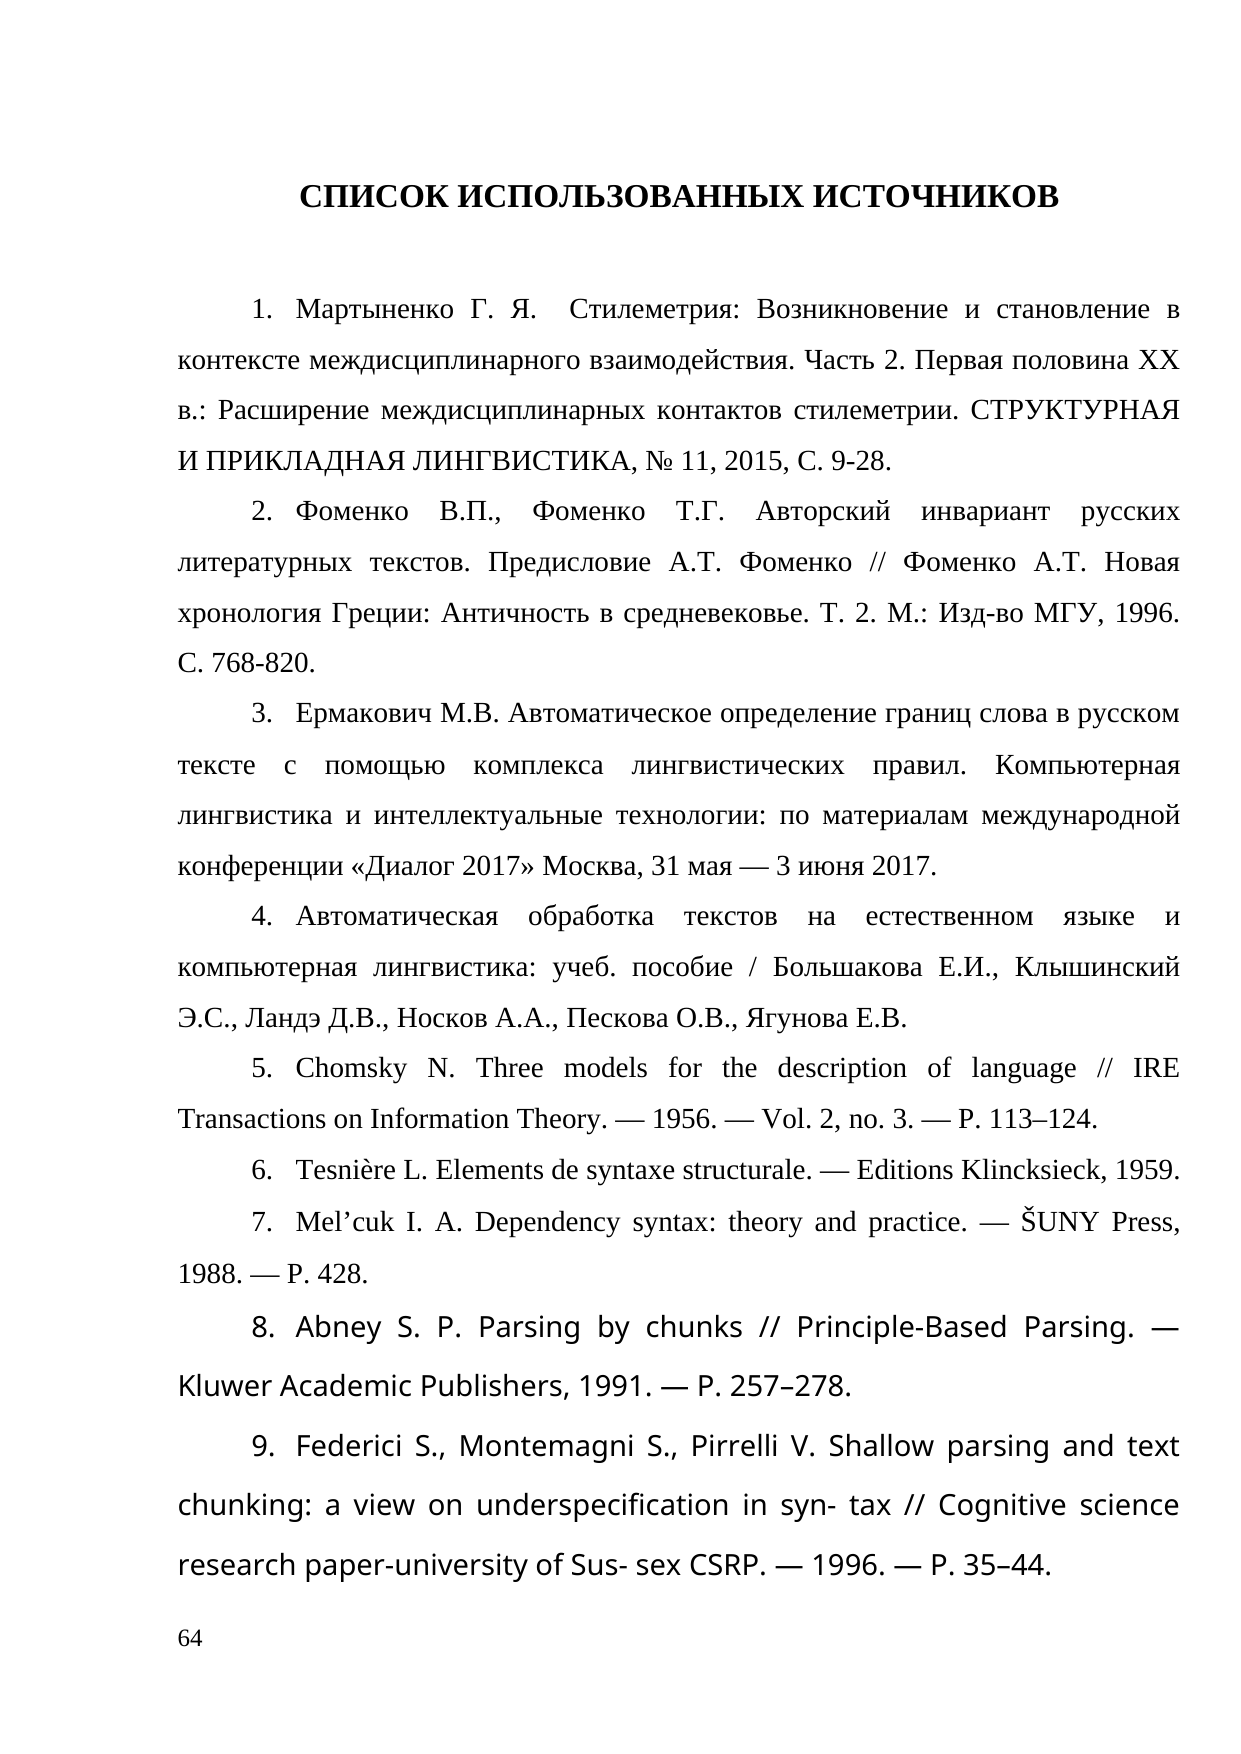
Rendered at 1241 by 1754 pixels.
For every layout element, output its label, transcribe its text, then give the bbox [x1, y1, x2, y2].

list Federici S., Montemagni S., Pirrelli V. Shallow parsing and text chunking: a view on underspecification in syn- tax // Cognitive science research paper-university of Sus- sex CSRP. — 1996. — P. 35–44. [177, 1425, 1181, 1584]
list ﻿Chomsky N. Three models for the description of language // IRE Transactions on Information Theory. — 1956. — Vol. 2, no. 3. — P. 113–124. [177, 1050, 1181, 1135]
list ﻿Mel’cuk I. A. Dependency syntax: theory and practice. — ŠUNY Press, 1988. — P. 428. [177, 1204, 1181, 1289]
subtitle СПИСОК ИСПОЛЬЗОВАННЫХ ИСТОЧНИКОВ [177, 177, 1181, 215]
list ﻿Фоменко В.П., Фоменко Т.Г. Авторский инвариант русских литературных текстов. Предисловие А.Т. Фоменко // Фоменко А.Т. Новая хронология Греции: Античность в средневековье. Т. 2. М.: Изд-во МГУ, 1996. С. 768-820. [177, 493, 1181, 679]
list Мартыненко Г. Я. Стилеметрия: Возникновение и становление в контексте междисциплинарного взаимодействия. Часть 2. Первая половина XX в.: Расширение междисциплинарных контактов стилеметрии. СТРУКТУРНАЯ И ПРИКЛАДНАЯ ЛИНГВИСТИКА, № 11, 2015, С. 9-28. [177, 292, 1181, 476]
list Abney S. P. Parsing by chunks // Principle-Based Parsing. — Kluwer Academic Publishers, 1991. — P. 257–278. [177, 1306, 1181, 1405]
list ﻿Ермакович М.В. Автоматическое определение границ слова в русском тексте с помощью комплекса лингвистических правил. Компьютерная лингвистика и интеллектуальные технологии: по материалам международной конференции «Диалог 2017» Москва, 31 мая — 3 июня 2017. [177, 695, 1181, 881]
list ﻿Автоматическая обработка текстов на естественном языке и компьютерная лингвистика: учеб. пособие / Большакова Е.И., Клышинский Э.С., Ландэ Д.В., Носков А.А., Пескова О.В., Ягунова Е.В. [177, 898, 1181, 1033]
list ﻿Tesnière L. Elements de syntaxe structurale. — Editions Klincksieck, 1959. [177, 1152, 1181, 1187]
